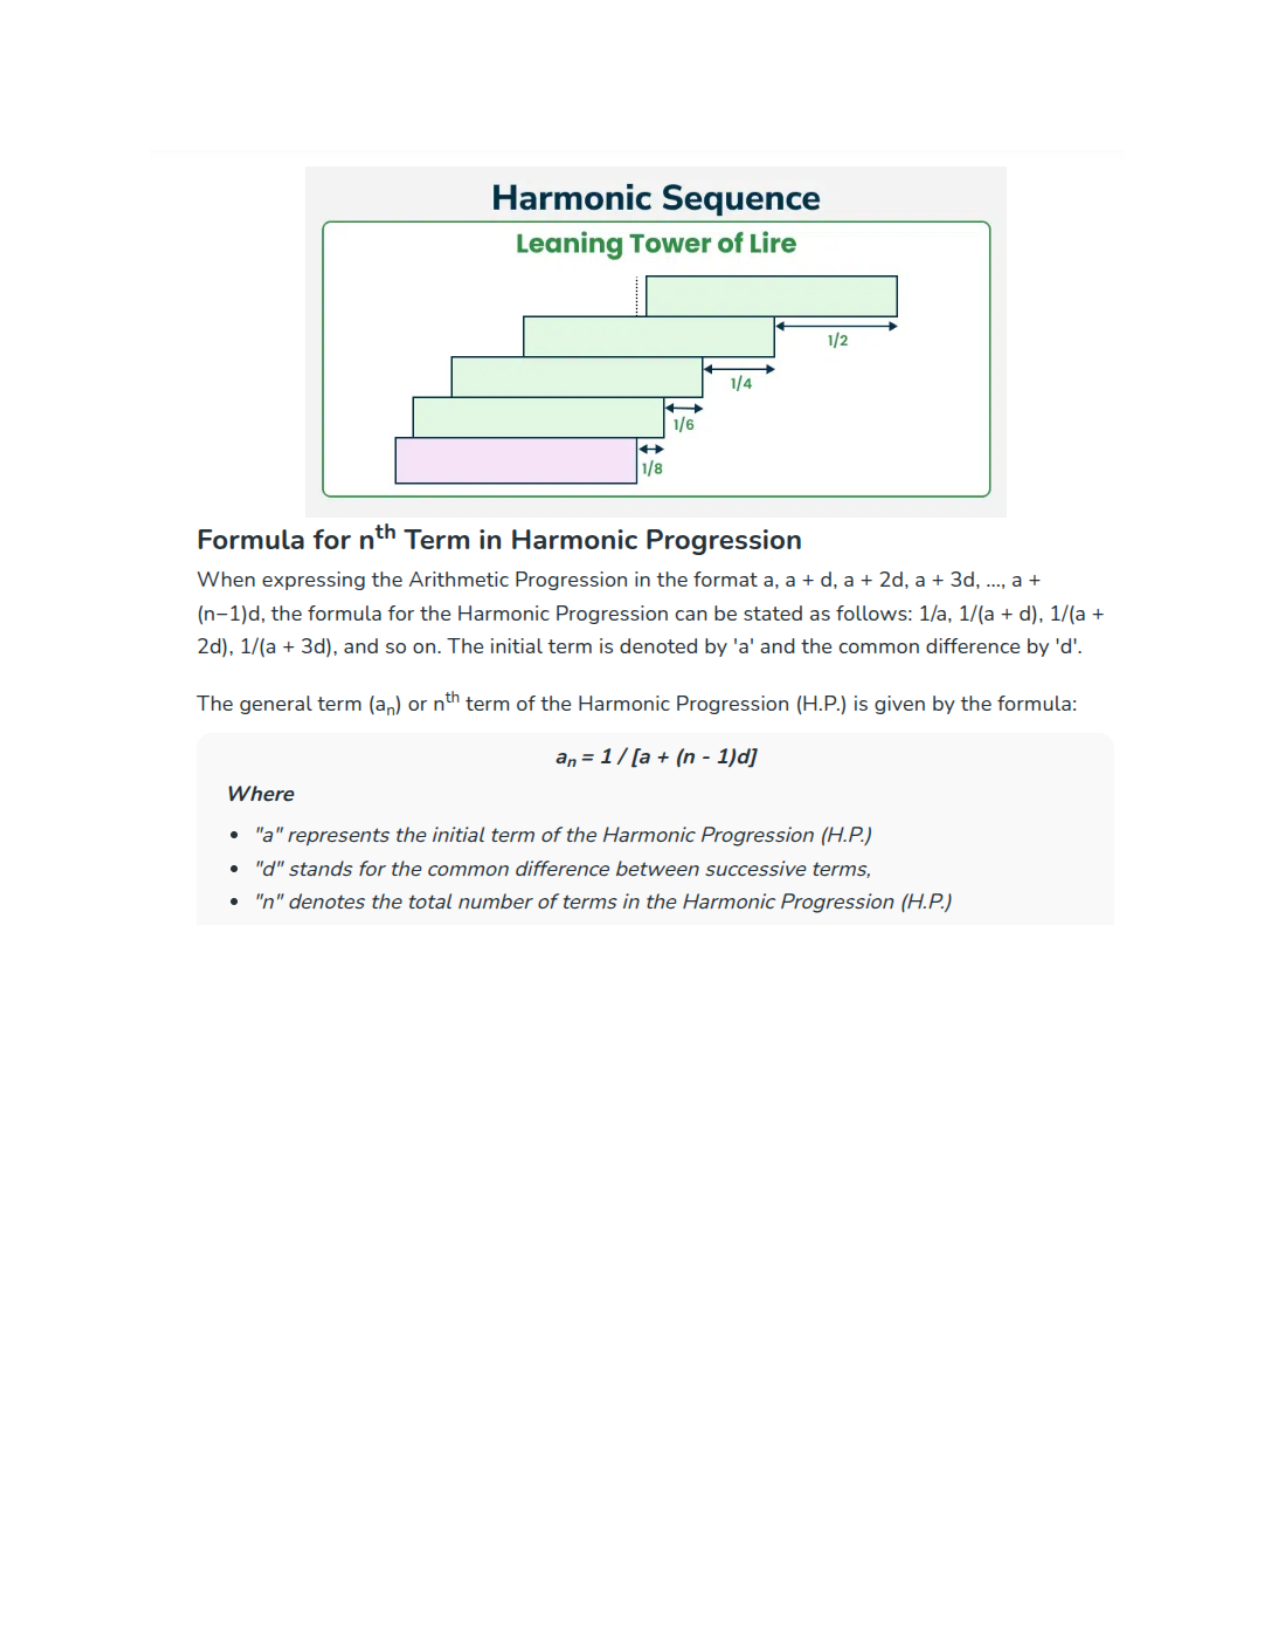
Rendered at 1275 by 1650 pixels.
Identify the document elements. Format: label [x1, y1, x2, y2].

picture [150, 150, 1125, 925]
